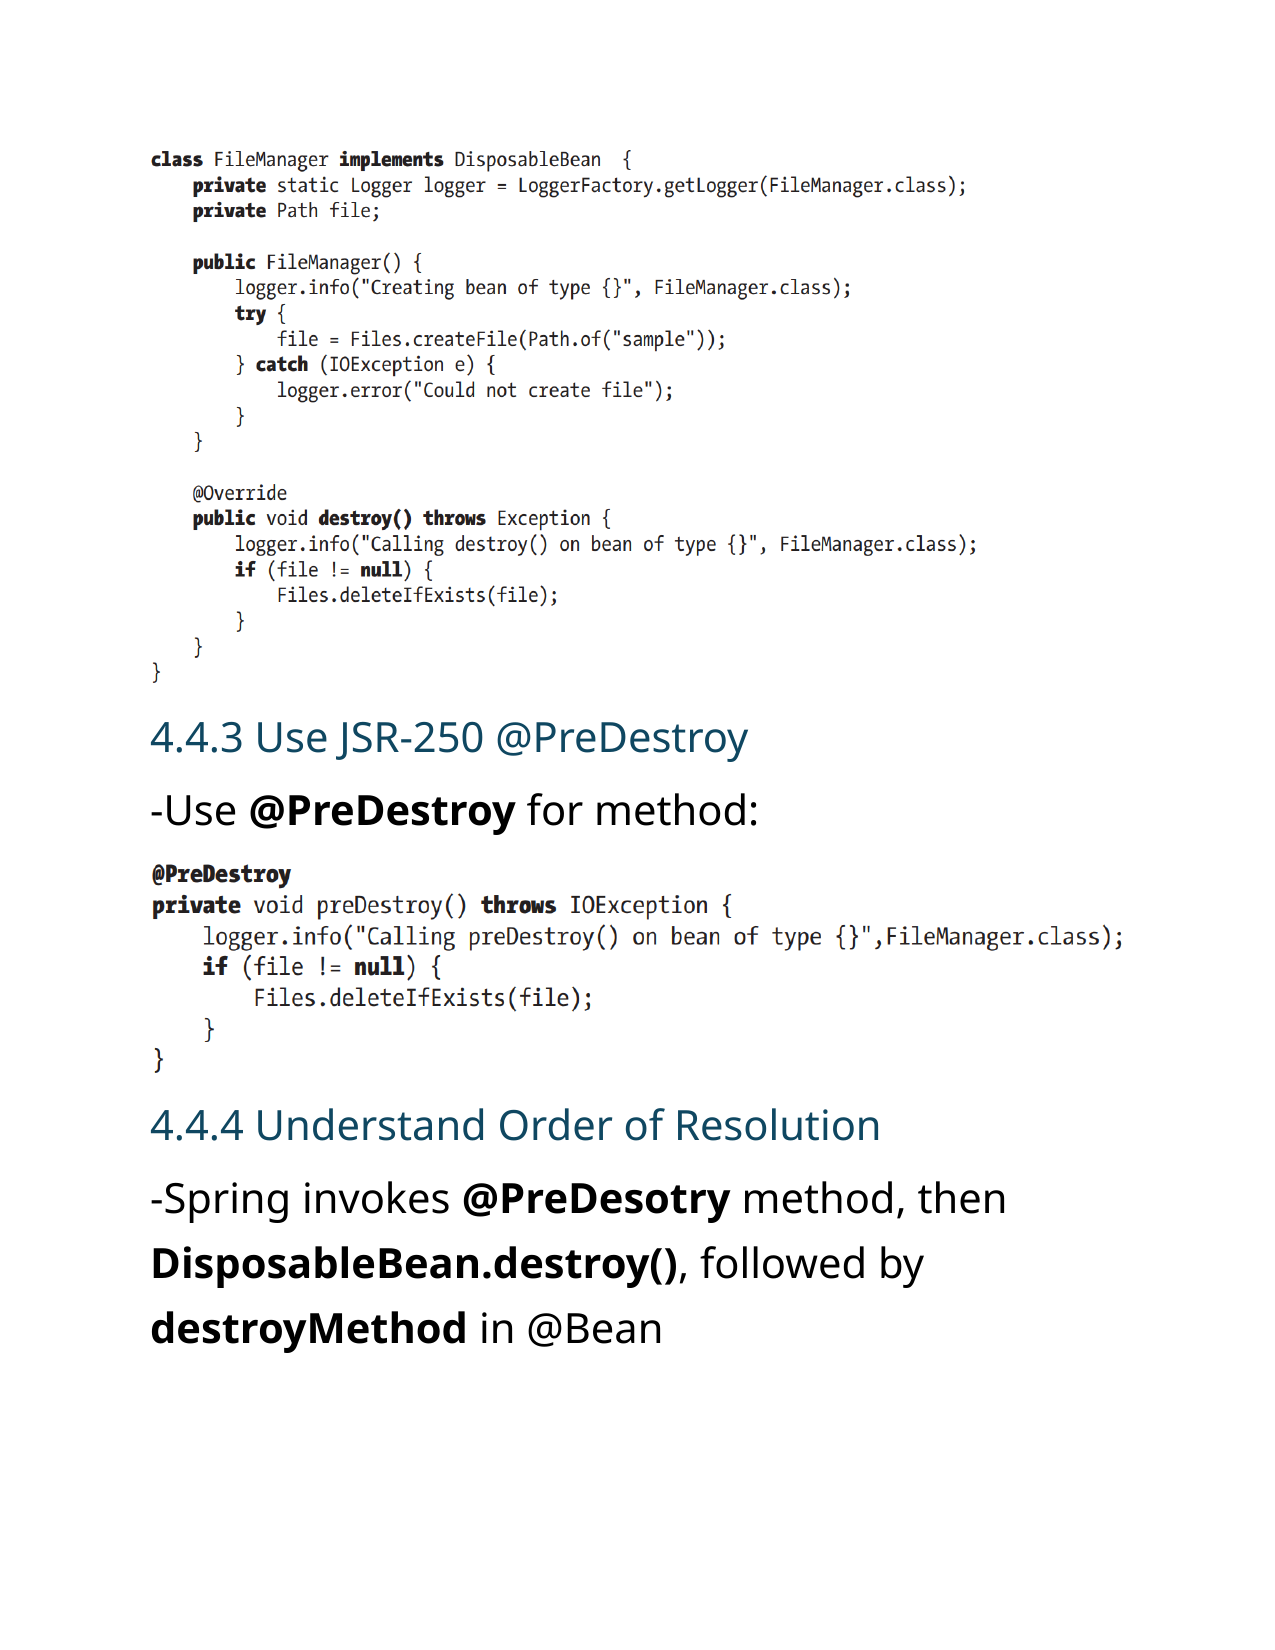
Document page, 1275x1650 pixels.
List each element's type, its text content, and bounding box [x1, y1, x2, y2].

subtitle 4.4.3 Use JSR-250 @PreDestroy [150, 708, 1125, 764]
text -Use @PreDestroy for method: [150, 781, 1125, 838]
text -Spring invokes @PreDesotry method, then DisposableBean.destroy(), followed by destroyMethod in @Bean [150, 1169, 1125, 1356]
subtitle 4.4.4 Understand Order of Resolution [150, 1095, 1125, 1152]
picture [150, 863, 1125, 1074]
picture [150, 150, 980, 686]
